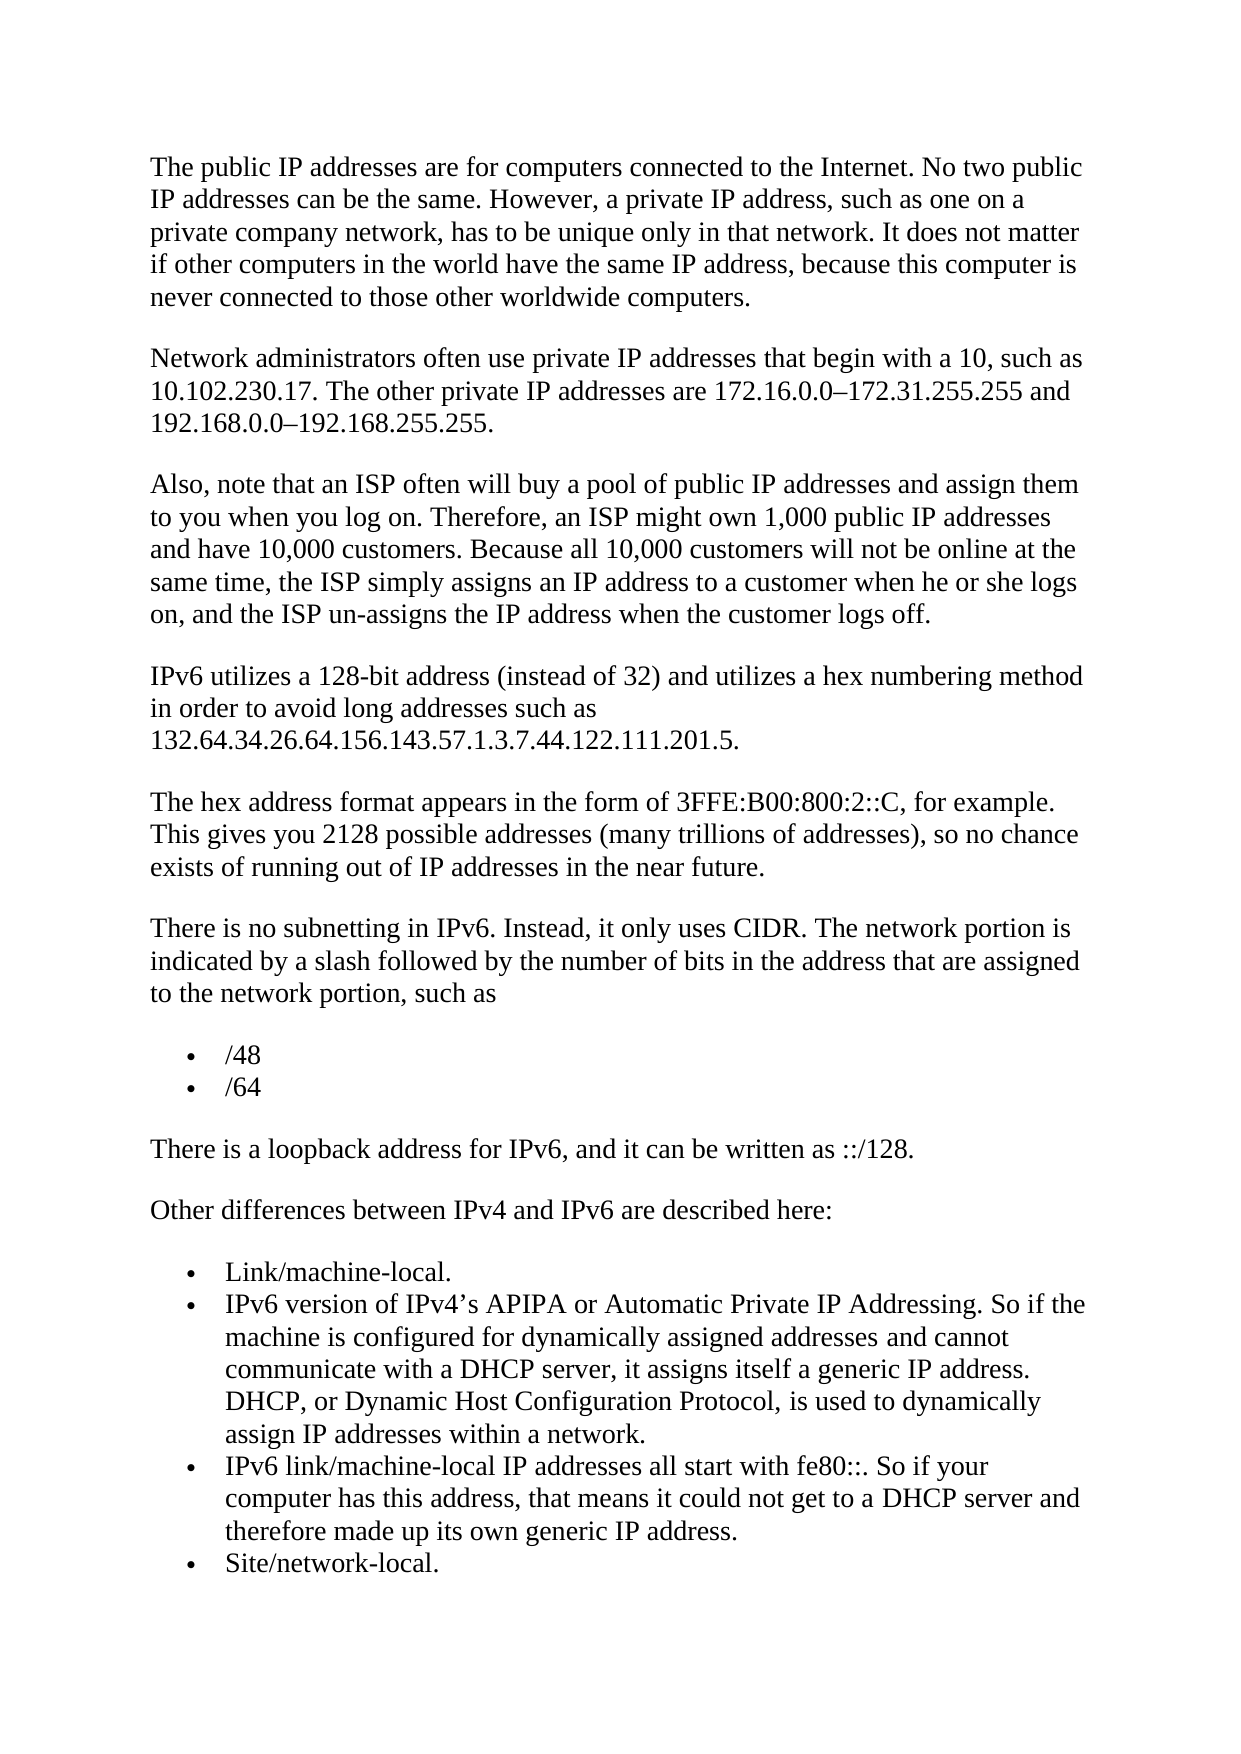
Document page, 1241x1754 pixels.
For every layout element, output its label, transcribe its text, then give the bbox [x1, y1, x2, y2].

text The public IP addresses are for computers connected to the Internet. No two public IP addresses can be the same. However, a private IP address, such as one on a private company network, has to be unique only in that network. It does not matter if other computers in the world have the same IP address, because this computer is never connected to those other worldwide computers. [150, 150, 1090, 312]
text The hex address format appears in the form of 3FFE:B00:800:2::C, for example. This gives you 2128 possible addresses (many trillions of addresses), so no chance exists of running out of IP addresses in the near future. [150, 785, 1090, 882]
text Other differences between IPv4 and IPv6 are described here: [150, 1193, 1090, 1226]
text Network administrators often use private IP addresses that begin with a 10, such as 10.102.230.17. The other private IP addresses are 172.16.0.0–172.31.255.255 and 192.168.0.0–192.168.255.255. [150, 341, 1090, 438]
list Site/network-local. [187, 1546, 1090, 1579]
text There is a loopback address for IPv6, and it can be written as ::/128. [150, 1132, 1090, 1164]
list IPv6 version of IPv4’s APIPA or Automatic Private IP Addressing. So if the machine is configured for dynamically assigned addresses and cannot communicate with a DHCP server, it assigns itself a generic IP address. DHCP, or Dynamic Host Configuration Protocol, is used to dynamically assign IP addresses within a network. [187, 1287, 1090, 1449]
list /48 [187, 1038, 1090, 1070]
text IPv6 utilizes a 128-bit address (instead of 32) and utilizes a hex numbering method in order to avoid long addresses such as 132.64.34.26.64.156.143.57.1.3.7.44.122.111.201.5. [150, 659, 1090, 756]
text There is no subnetting in IPv6. Instead, it only uses CIDR. The network portion is indicated by a slash followed by the number of bits in the address that are assigned to the network portion, such as [150, 911, 1090, 1008]
list Link/machine-local. [187, 1255, 1090, 1287]
list IPv6 link/machine-local IP addresses all start with fe80::. So if your computer has this address, that means it could not get to a DHCP server and therefore made up its own generic IP address. [187, 1449, 1090, 1546]
list /64 [187, 1070, 1090, 1102]
text Also, note that an ISP often will buy a pool of public IP addresses and assign them to you when you log on. Therefore, an ISP might own 1,000 public IP addresses and have 10,000 customers. Because all 10,000 customers will not be online at the same time, the ISP simply assigns an IP address to a customer when he or she logs on, and the ISP un-assigns the IP address when the customer logs off. [150, 467, 1090, 629]
